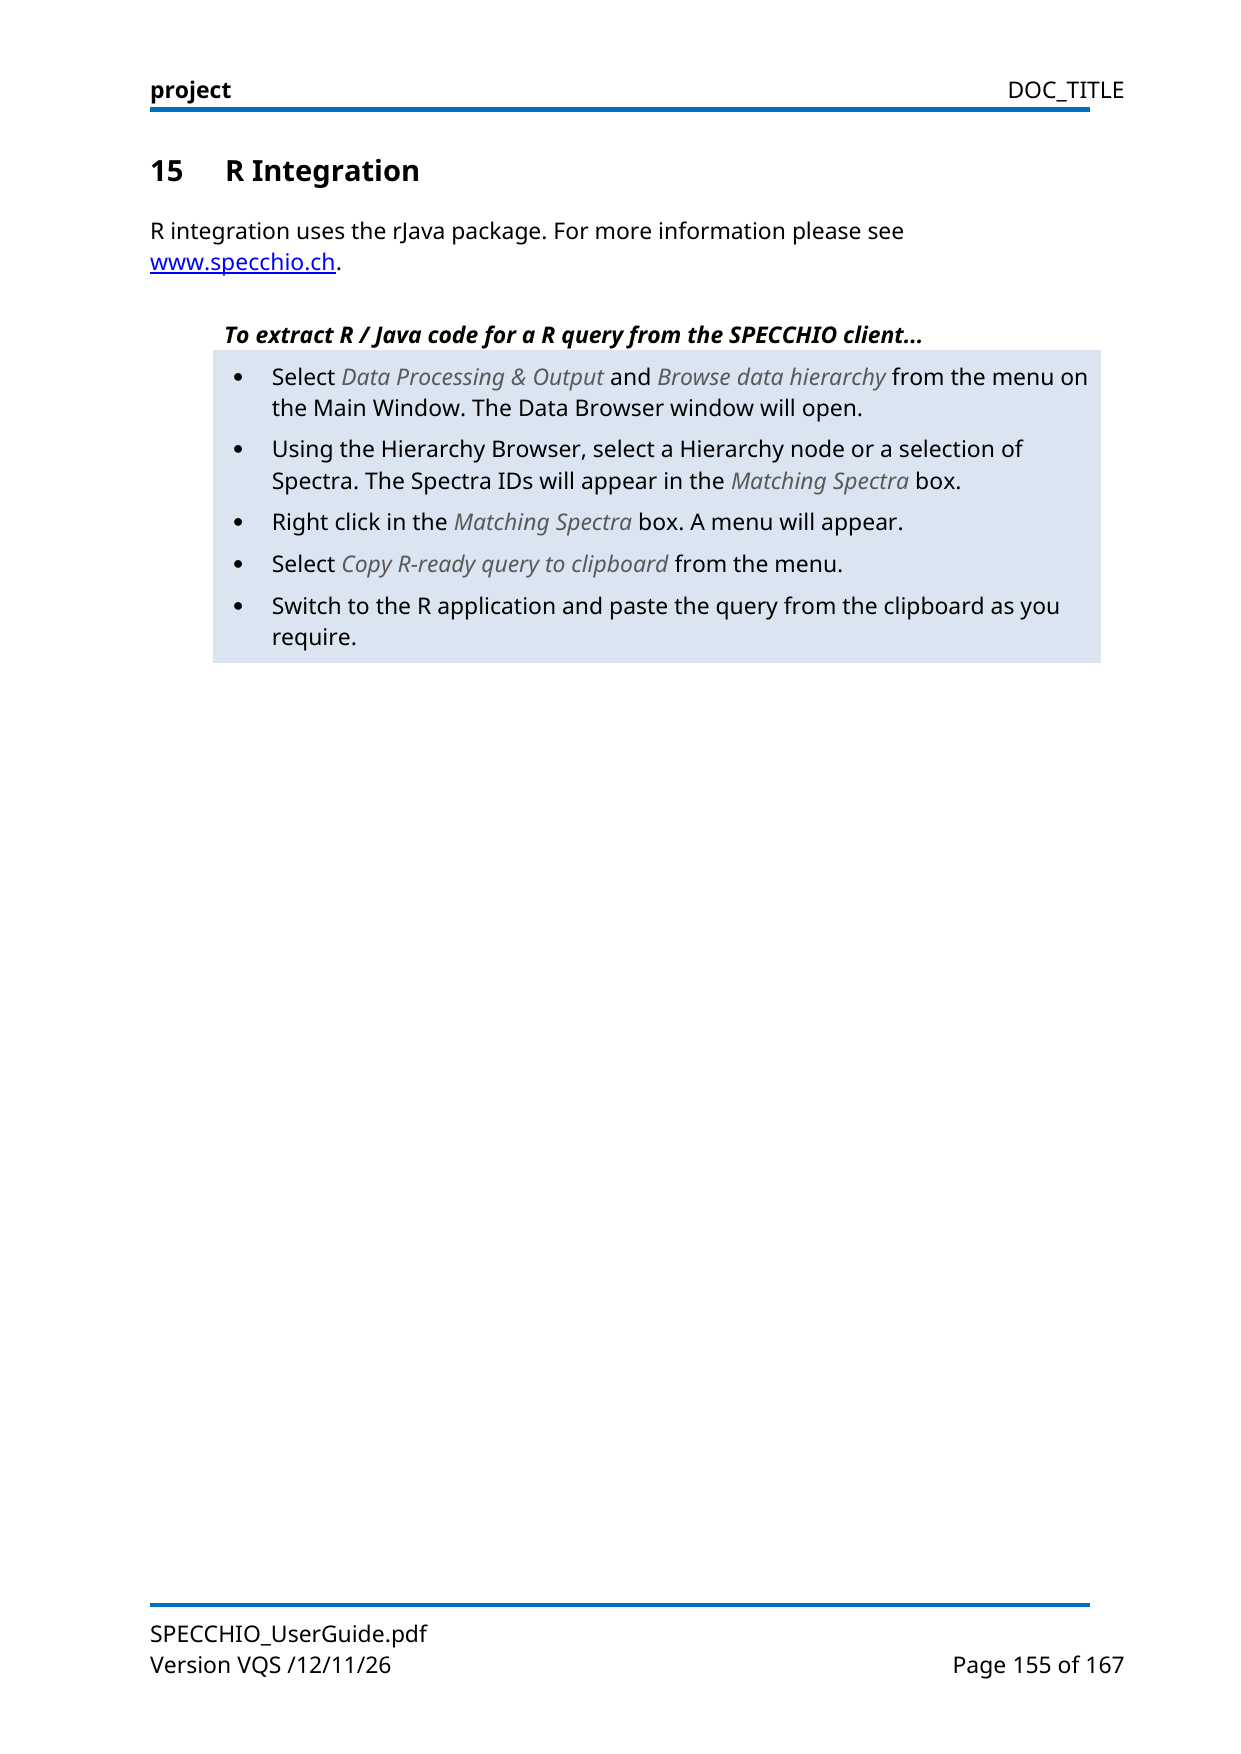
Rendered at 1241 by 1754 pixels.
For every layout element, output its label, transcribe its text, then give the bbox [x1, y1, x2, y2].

text R integration uses the rJava package. For more information please see www.specchio.ch. [150, 215, 1090, 277]
table_header Select Data Processing & Output and Browse data hierarchy from the menu on the Main Window. The Data Browser window will open. Using the Hierarchy Browser, select a Hierarchy node or a selection of Spectra. The Spectra IDs will appear in the Matching Spectra box. Right click in the Matching Spectra box. A menu will appear. Select Copy R-ready query to clipboard from the menu. Switch to the R application and paste the query from the clipboard as you require. [213, 350, 1101, 663]
subtitle R Integration [150, 150, 1090, 190]
subtitle To extract R / Java code for a R query from the SPECCHIO client... [224, 319, 1090, 350]
